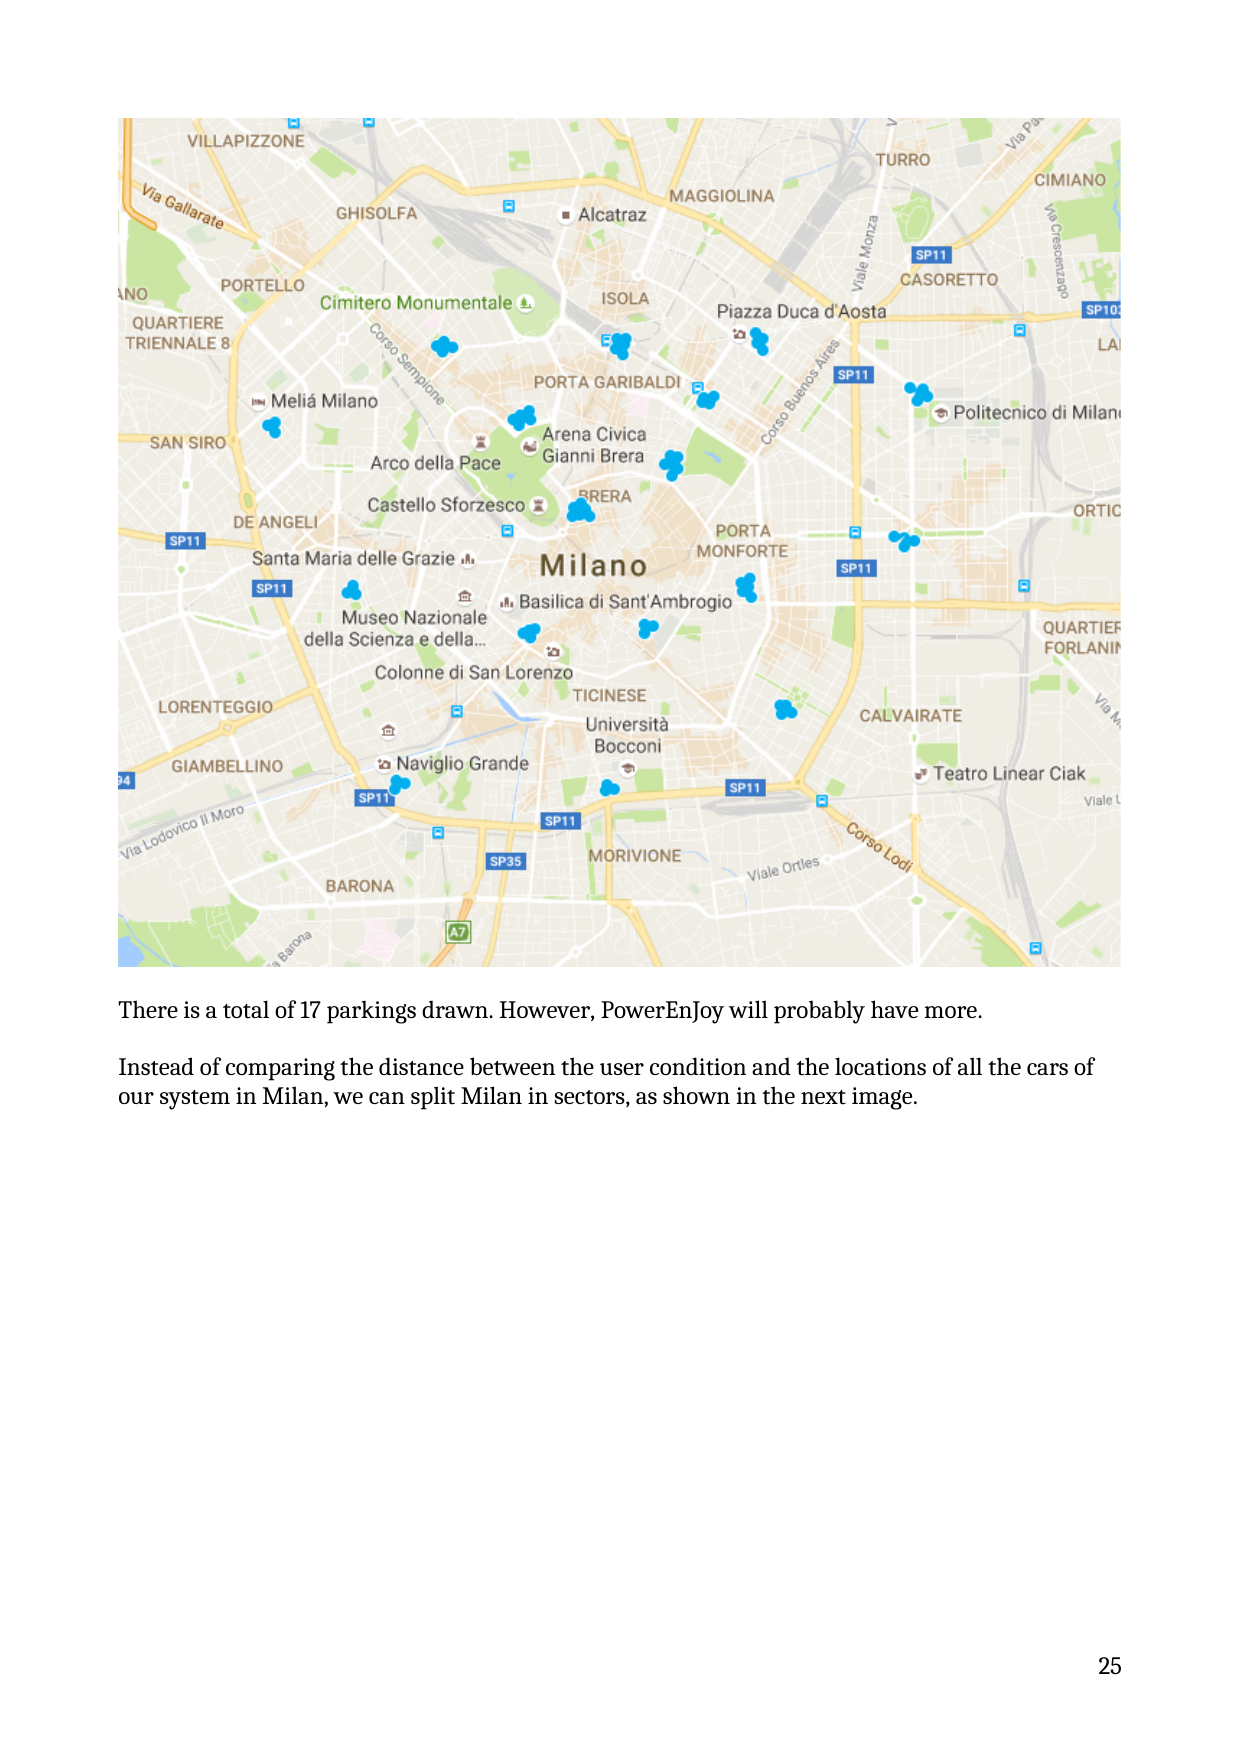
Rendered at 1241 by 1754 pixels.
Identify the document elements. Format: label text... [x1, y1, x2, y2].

text Instead of comparing the distance between the user condition and the locations of all the cars of our system in Milan, we can split Milan in sectors, as shown in the next image. [118, 1053, 1122, 1111]
text There is a total of 17 parkings drawn. However, PowerEnJoy will probably have more. [118, 996, 1122, 1024]
picture [118, 118, 1121, 967]
